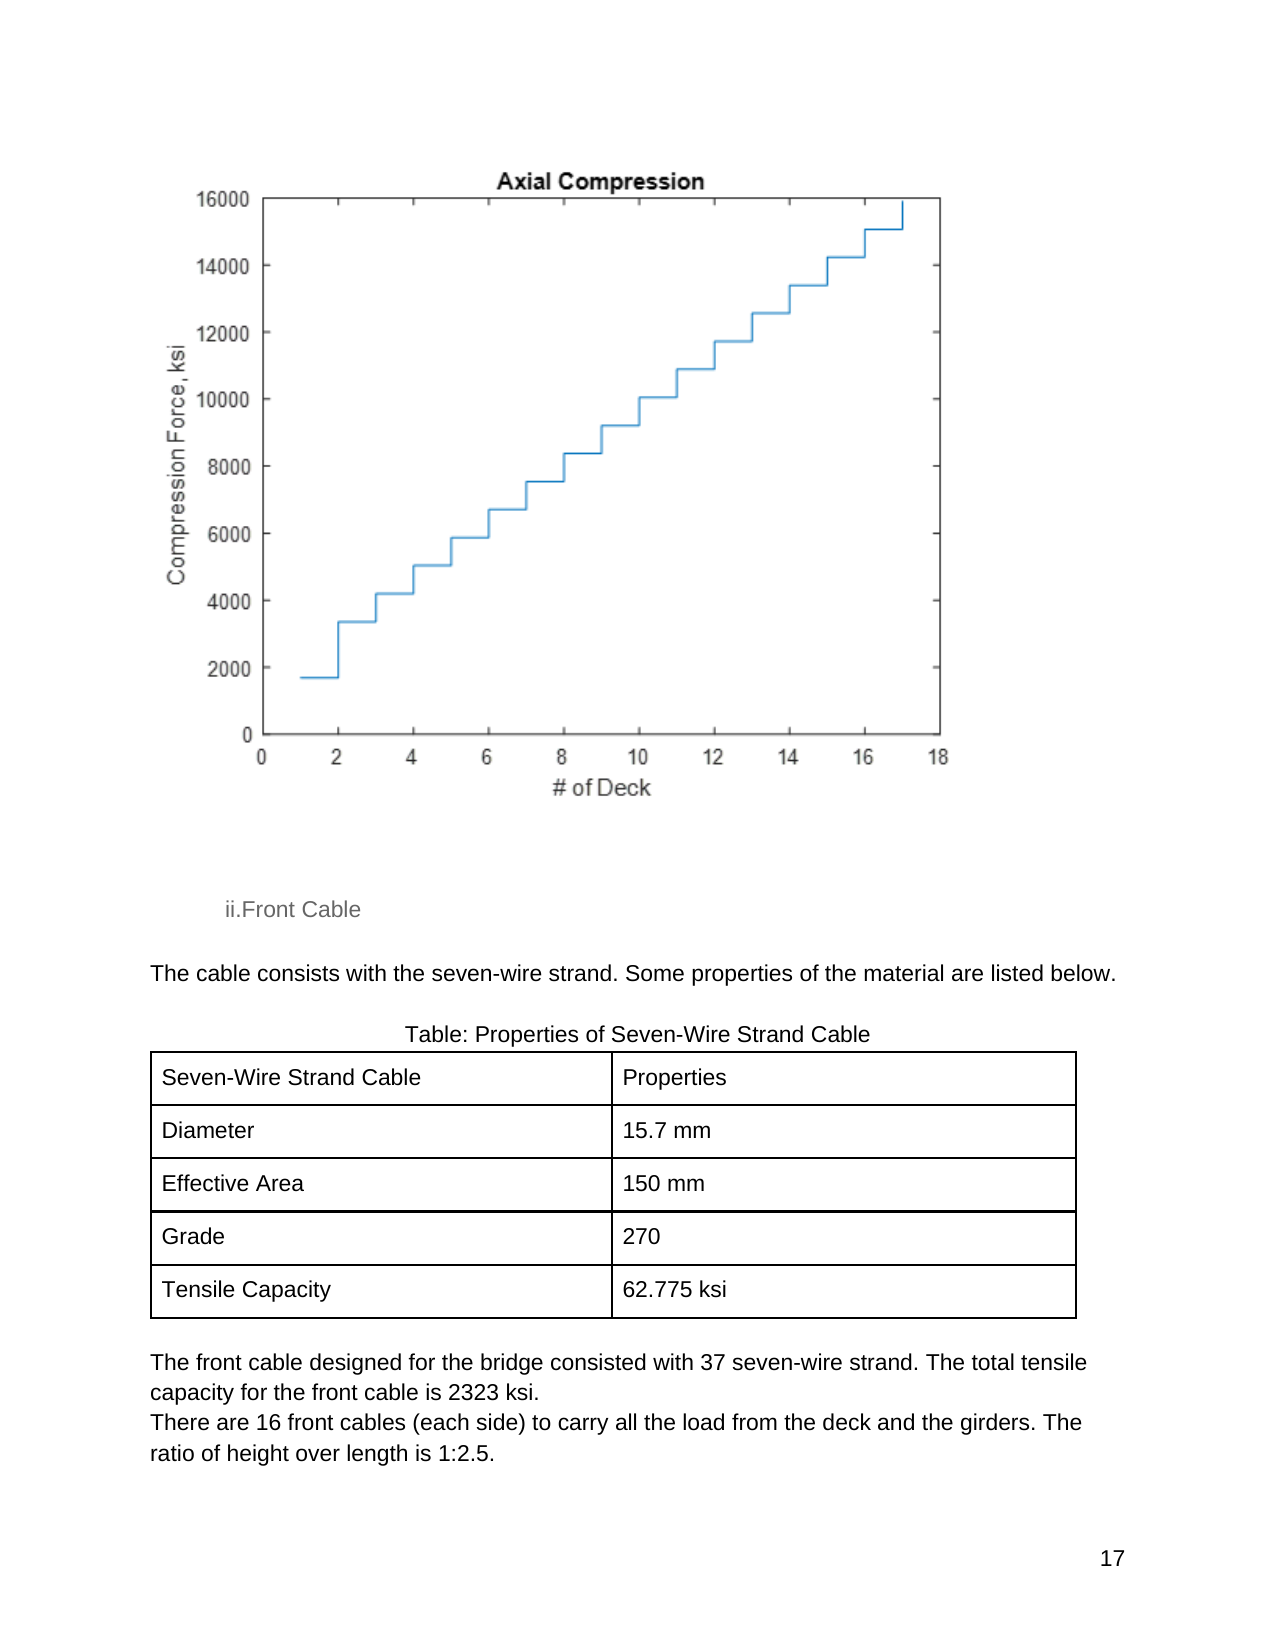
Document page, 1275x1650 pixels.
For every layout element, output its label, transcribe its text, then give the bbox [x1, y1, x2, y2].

subtitle ii.Front Cable [150, 896, 1125, 922]
text There are 16 front cables (each side) to carry all the load from the deck and the girders. The ratio of height over length is 1:2.5. [150, 1409, 1125, 1466]
table_cell Effective Area [152, 1159, 611, 1210]
text Table: Properties of Seven-Wire Strand Cable [150, 1021, 1125, 1047]
table_cell Tensile Capacity [152, 1266, 611, 1317]
text The front cable designed for the bridge consisted with 37 seven-wire strand. The total tensile capacity for the front cable is 2323 ksi. [150, 1349, 1125, 1406]
table_cell 150 mm [613, 1159, 1075, 1210]
table_cell Grade [152, 1213, 611, 1263]
picture [150, 150, 1024, 807]
table_cell Diameter [152, 1106, 611, 1157]
table_cell 270 [613, 1213, 1075, 1263]
text The cable consists with the seven-wire strand. Some properties of the material are listed below. [150, 960, 1125, 987]
table_header Properties [613, 1053, 1075, 1104]
table_cell 15.7 mm [613, 1106, 1075, 1157]
table_cell 62.775 ksi [613, 1266, 1075, 1317]
table_header Seven-Wire Strand Cable [152, 1053, 611, 1104]
